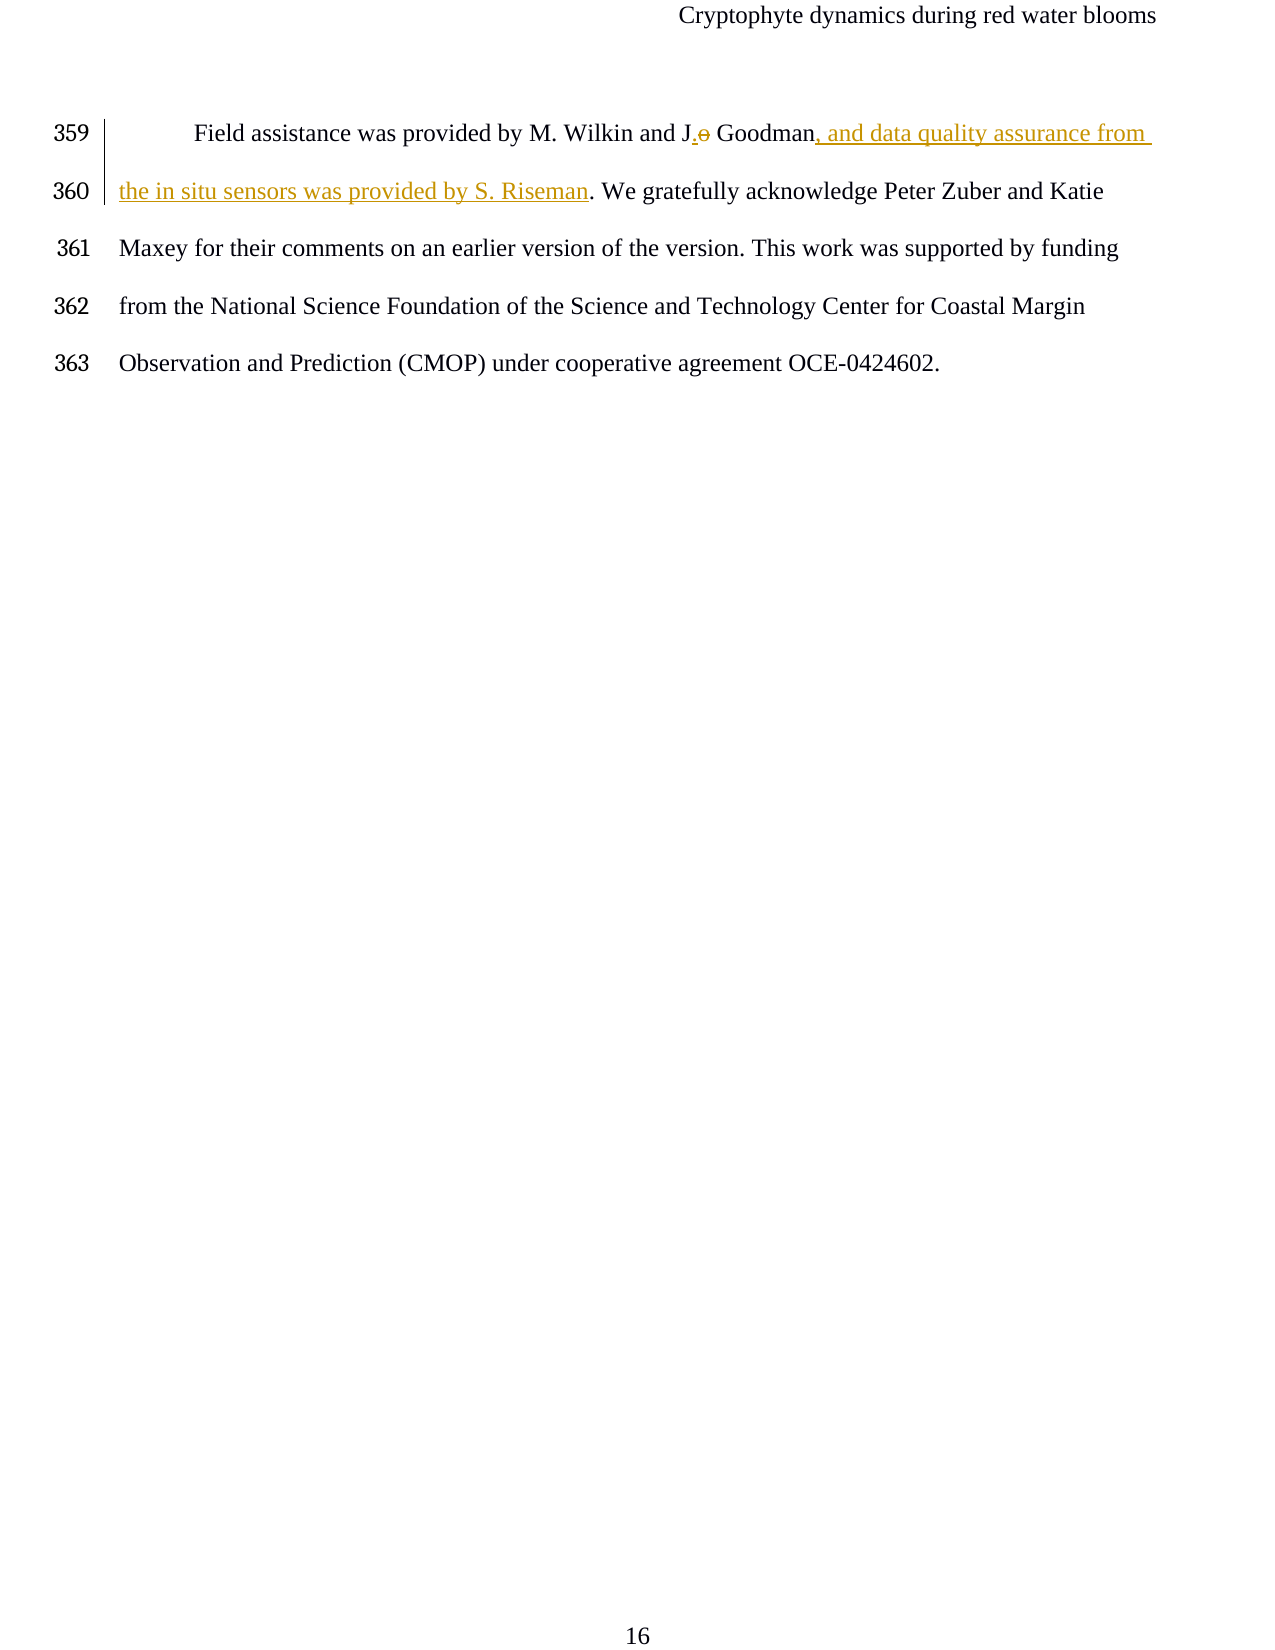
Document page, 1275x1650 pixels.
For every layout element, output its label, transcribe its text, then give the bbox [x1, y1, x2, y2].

text Field assistance was provided by M. Wilkin and J Goodman. We gratefully acknowledge Peter Zuber and Katie Maxey for their comments on an earlier version of the version. This work was supported by funding from the National Science Foundation of the Science and Technology Center for Coastal Margin Observation and Prediction (CMOP) under cooperative agreement OCE-0424602. [118, 118, 1156, 377]
